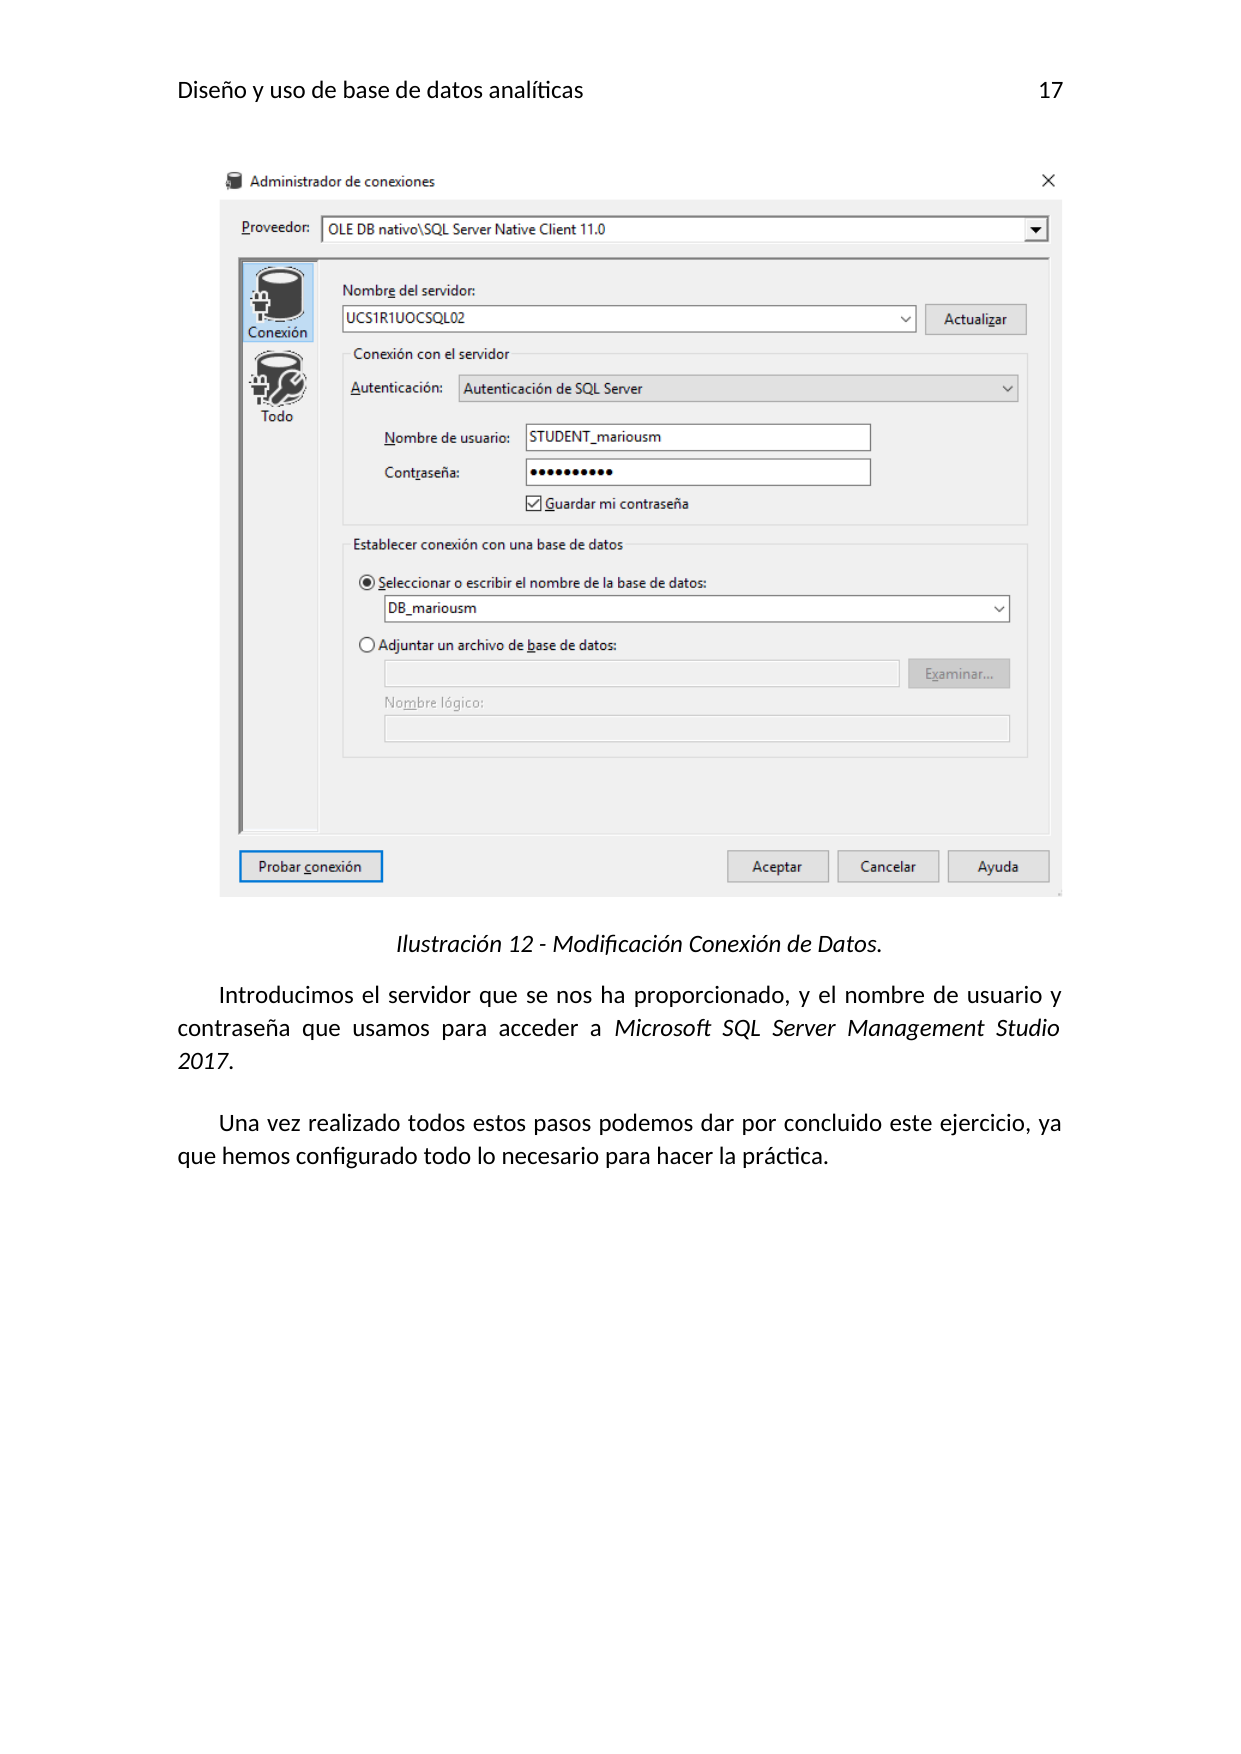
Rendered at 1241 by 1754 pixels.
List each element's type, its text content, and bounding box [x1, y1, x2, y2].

text Una vez realizado todos estos pasos podemos dar por concluido este ejercicio, ya que hemos configurado todo lo necesario para hacer la práctica. [177, 1107, 1063, 1171]
text Introducimos el servidor que se nos ha proporcionado, y el nombre de usuario y contraseña que usamos para acceder a Microsoft SQL Server Management Studio 2017. [177, 979, 1063, 1076]
picture [219, 165, 1063, 897]
text Ilustración 12 - Modificación Conexión de Datos. [177, 928, 1063, 959]
